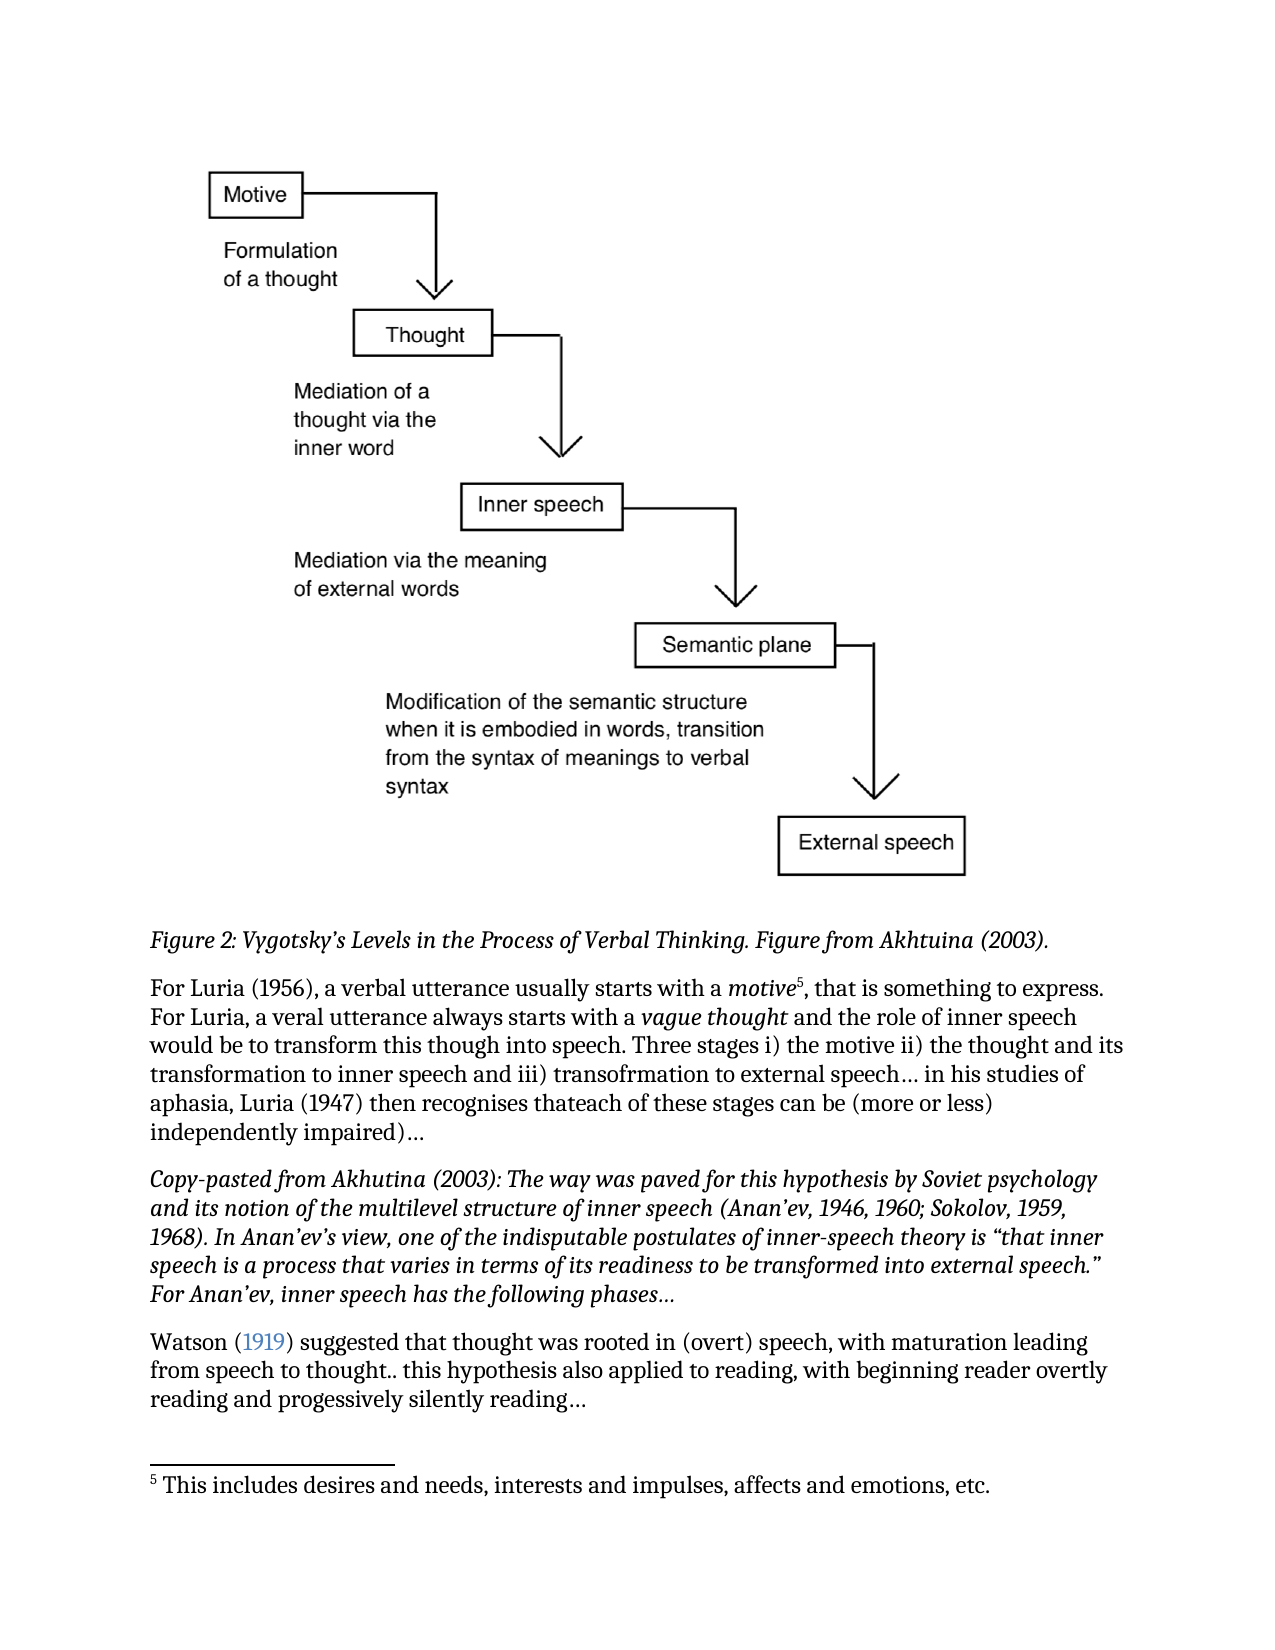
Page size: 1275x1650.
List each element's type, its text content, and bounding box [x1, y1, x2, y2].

text Watson (1919) suggested that thought was rooted in (overt) speech, with maturation leading from speech to thought.. this hypothesis also applied to reading, with beginning reader overtly reading and progessively silently reading… [150, 1328, 1125, 1414]
text For Luria (1956), a verbal utterance usually starts with a motive, that is something to express. For Luria, a veral utterance always starts with a vague thought and the role of inner speech would be to transform this though into speech. Three stages i) the motive ii) the thought and its transformation to inner speech and iii) transofrmation to external speech… in his studies of aphasia, Luria (1947) then recognises thateach of these stages can be (more or less) independently impaired)… [150, 974, 1125, 1146]
picture [168, 150, 1044, 906]
text Figure 2: Vygotsky’s Levels in the Process of Verbal Thinking. Figure from Akhtuina (2003). [150, 926, 1125, 955]
text Copy-pasted from Akhutina (2003): The way was paved for this hypothesis by Soviet psychology and its notion of the multilevel structure of inner speech (Anan’ev, 1946, 1960; Sokolov, 1959, 1968). In Anan’ev’s view, one of the indisputable postulates of inner-speech theory is “that inner speech is a process that varies in terms of its readiness to be transformed into external speech.” For Anan’ev, inner speech has the following phases… [150, 1165, 1125, 1309]
